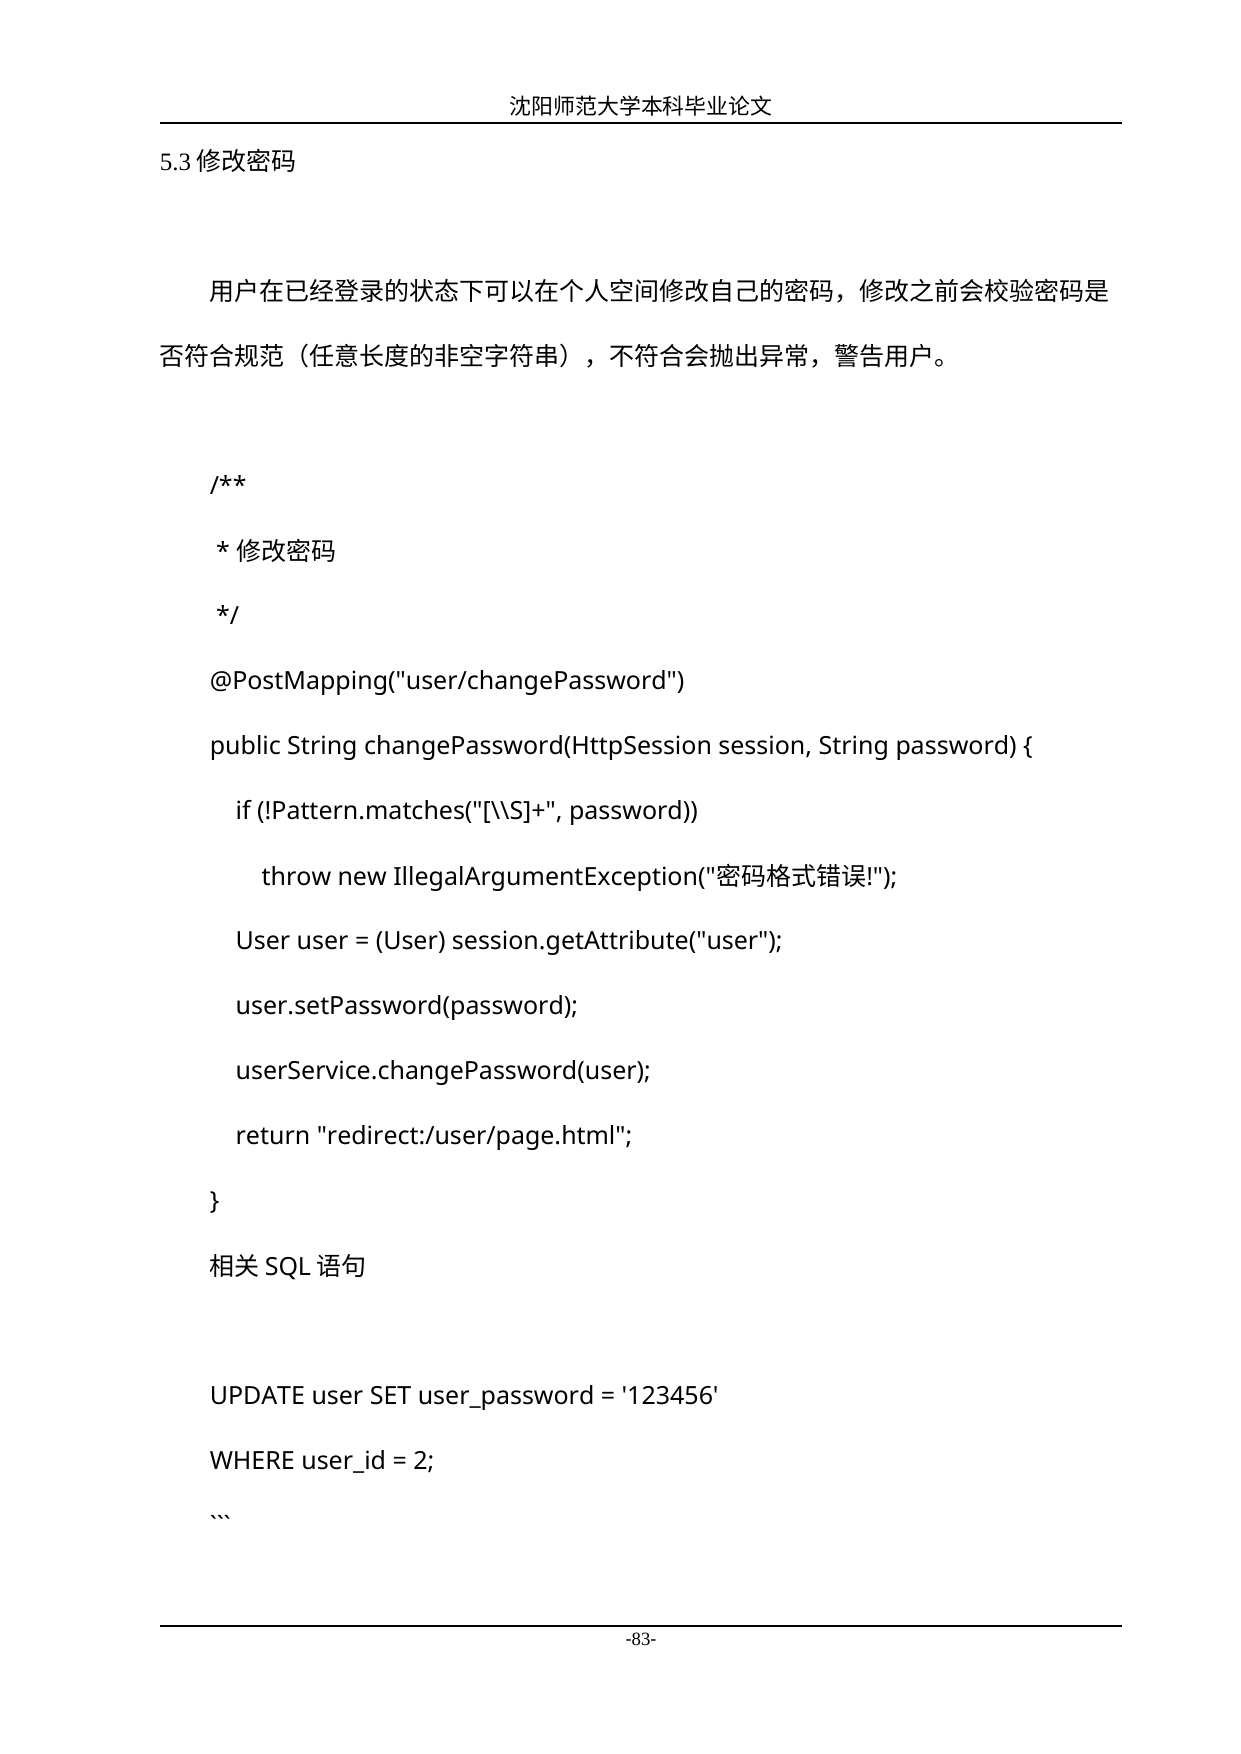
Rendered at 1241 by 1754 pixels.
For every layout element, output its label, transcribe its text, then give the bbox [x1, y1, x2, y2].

text User user = (User) session.getAttribute("user"); [159, 907, 1122, 972]
text /** [159, 452, 1122, 517]
text */ [159, 582, 1122, 647]
text throw new IllegalArgumentException("密码格式错误!"); [159, 842, 1122, 907]
text } [159, 1167, 1122, 1232]
text userService.changePassword(user); [159, 1037, 1122, 1102]
text if (!Pattern.matches("[\\S]+", password)) [159, 777, 1122, 842]
text ``` [159, 1492, 1122, 1557]
text * 修改密码 [159, 517, 1122, 582]
text 相关SQL语句 [159, 1232, 1122, 1297]
text return "redirect:/user/page.html"; [159, 1102, 1122, 1167]
text public String changePassword(HttpSession session, String password) { [159, 712, 1122, 777]
subtitle 5.3修改密码 [159, 127, 1122, 192]
text 用户在已经登录的状态下可以在个人空间修改自己的密码，修改之前会校验密码是否符合规范（任意长度的非空字符串），不符合会抛出异常，警告用户。 [159, 257, 1122, 387]
text user.setPassword(password); [159, 972, 1122, 1037]
text WHERE user_id = 2; [159, 1427, 1122, 1492]
text @PostMapping("user/changePassword") [159, 647, 1122, 712]
text UPDATE user SET user_password = '123456' [159, 1362, 1122, 1427]
